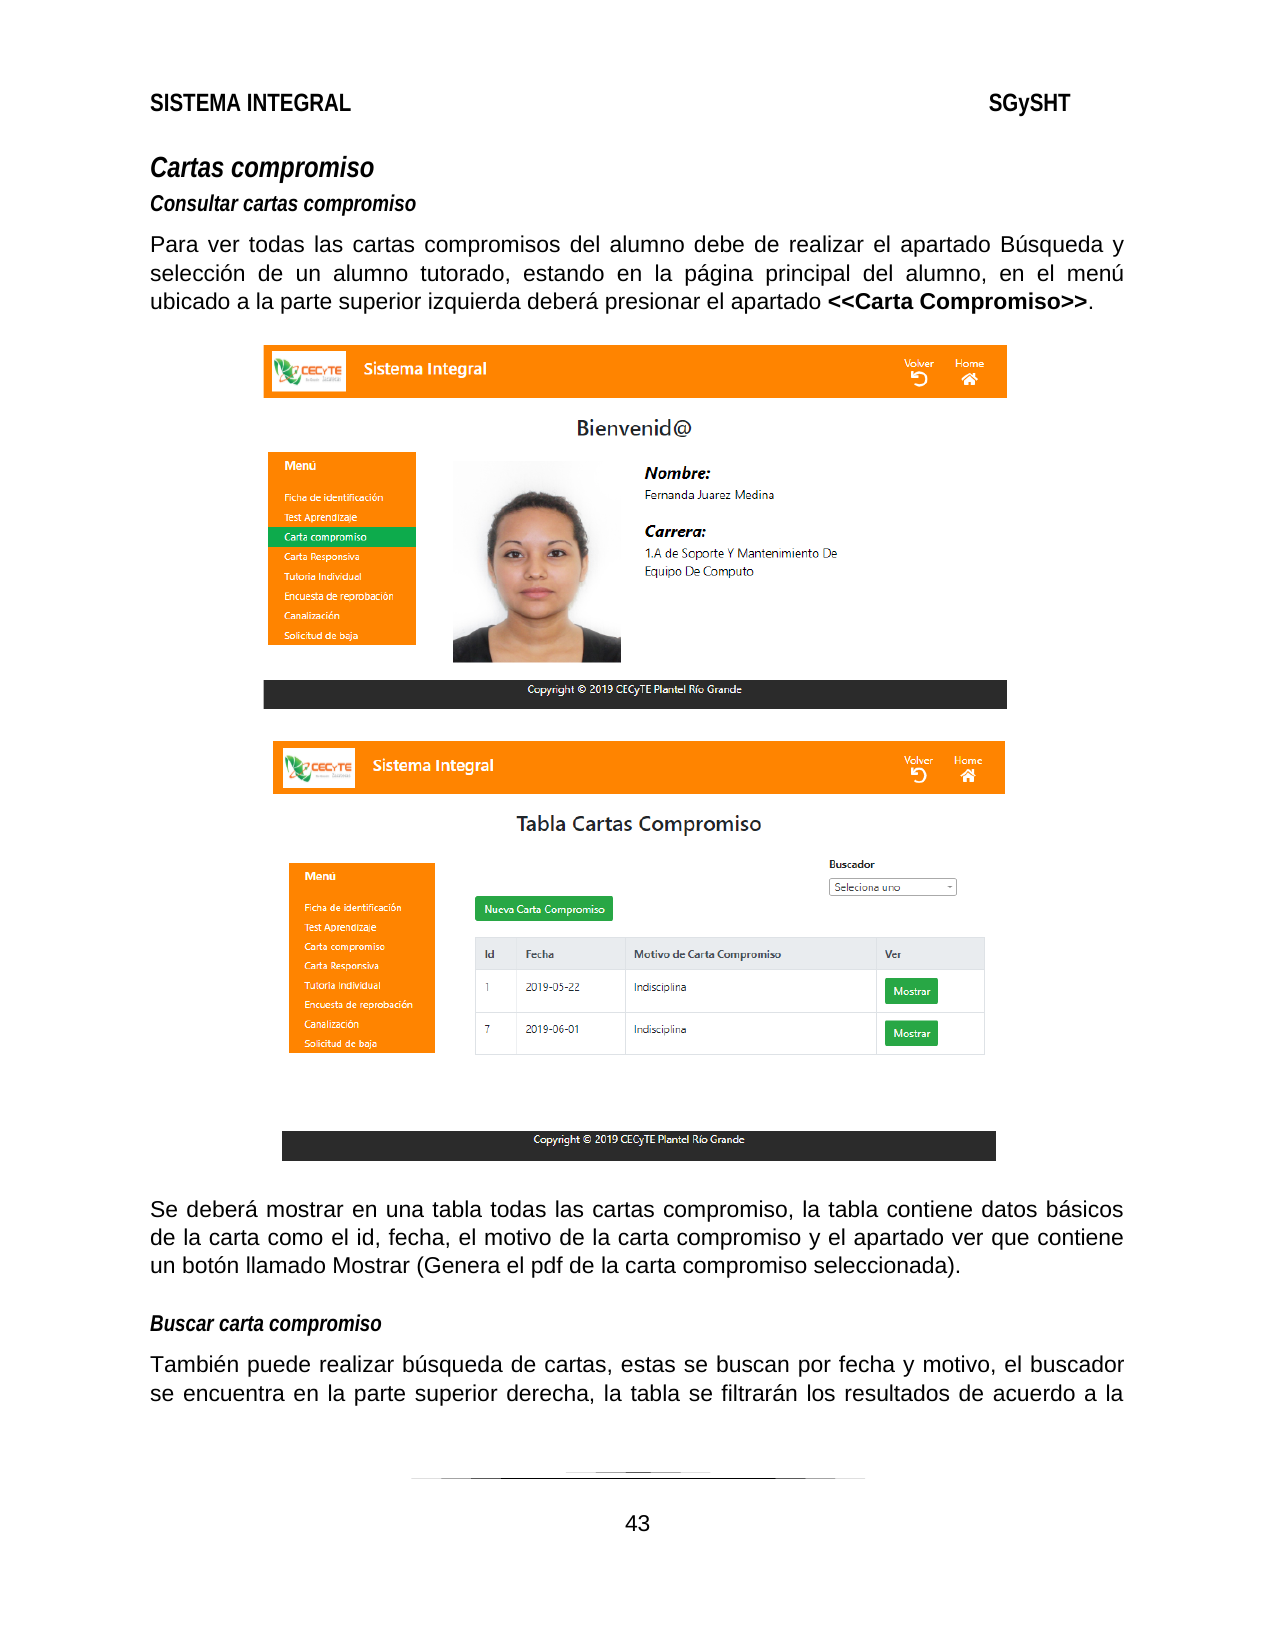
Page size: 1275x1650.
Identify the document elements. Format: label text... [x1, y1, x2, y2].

subtitle Consultar cartas compromiso [150, 190, 1125, 217]
text Se deberá mostrar en una tabla todas las cartas compromiso, la tabla contiene datos básicos de la carta como el id, fecha, el motivo de la carta compromiso y el apartado ver que contiene un botón llamado Mostrar (Genera el pdf de la carta compromiso seleccionada). [150, 1196, 1125, 1279]
subtitle Buscar carta compromiso [150, 1310, 1125, 1336]
picture [269, 739, 1006, 1165]
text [150, 1351, 1125, 1406]
subtitle Cartas compromiso [150, 150, 1125, 183]
text Para ver todas las cartas compromisos del alumno debe de realizar el apartado Búsqueda y selección de un alumno tutorado, estando en la página principal del alumno, en el menú ubicado a la parte superior izquierda deberá presionar el apartado <<Carta Compromiso>>. [150, 231, 1125, 314]
picture [263, 345, 1012, 709]
